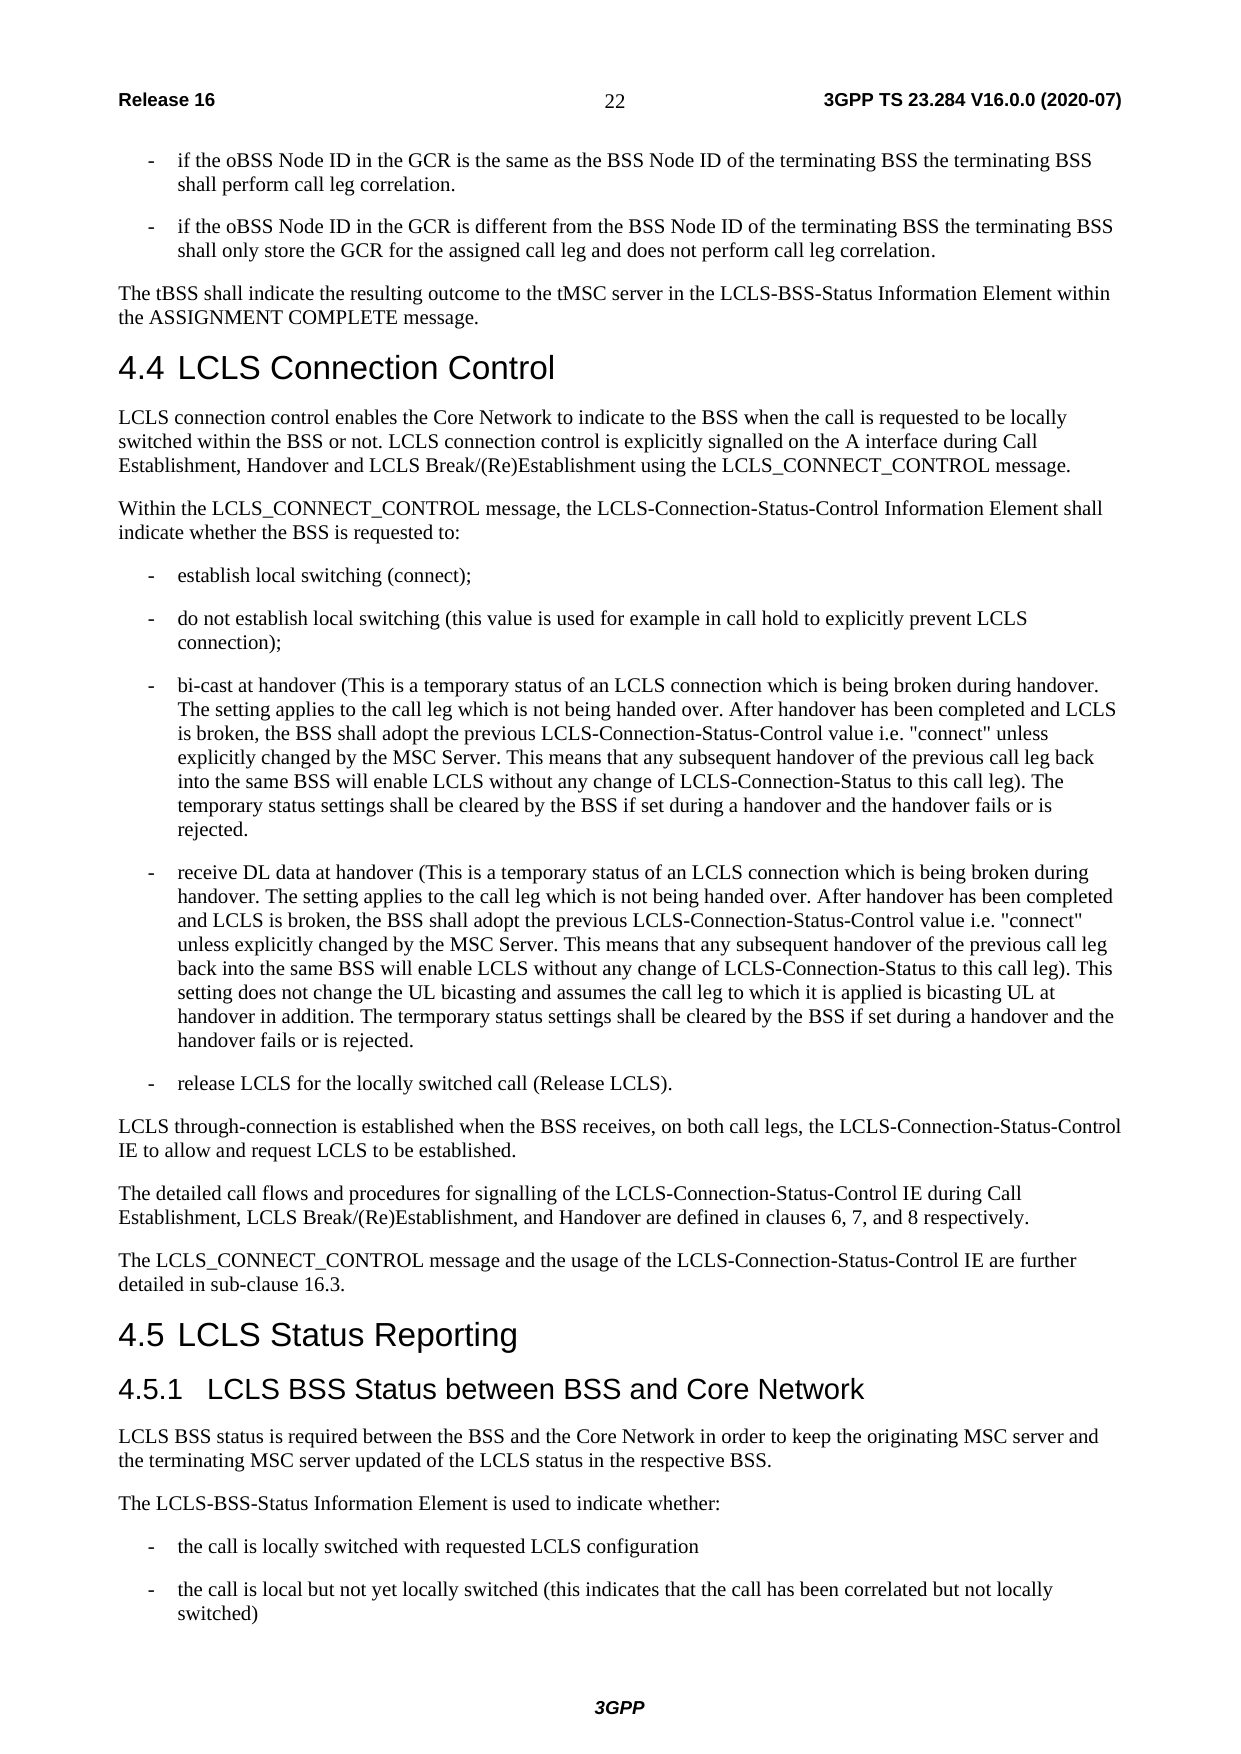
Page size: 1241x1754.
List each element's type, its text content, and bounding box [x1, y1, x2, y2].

subtitle 4.5.1 LCLS BSS Status between BSS and Core Network [118, 1372, 1122, 1405]
text - the call is local but not yet locally switched (this indicates that the call has been correlated but not locally switched) [148, 1577, 1122, 1625]
text LCLS connection control enables the Core Network to indicate to the BSS when the call is requested to be locally switched within the BSS or not. LCLS connection control is explicitly signalled on the A interface during Call Establishment, Handover and LCLS Break/(Re)Establishment using the LCLS_CONNECT_CONTROL message. [118, 405, 1122, 477]
text - receive DL data at handover (This is a temporary status of an LCLS connection which is being broken during handover. The setting applies to the call leg which is not being handed over. After handover has been completed and LCLS is broken, the BSS shall adopt the previous LCLS-Connection-Status-Control value i.e. "connect" unless explicitly changed by the MSC Server. This means that any subsequent handover of the previous call leg back into the same BSS will enable LCLS without any change of LCLS-Connection-Status to this call leg). This setting does not change the UL bicasting and assumes the call leg to which it is applied is bicasting UL at handover in addition. The termporary status settings shall be cleared by the BSS if set during a handover and the handover fails or is rejected. [148, 860, 1122, 1052]
text - if the oBSS Node ID in the GCR is the same as the BSS Node ID of the terminating BSS the terminating BSS shall perform call leg correlation. [148, 147, 1122, 196]
text - do not establish local switching (this value is used for example in call hold to explicitly prevent LCLS connection); [148, 606, 1122, 654]
text The LCLS_CONNECT_CONTROL message and the usage of the LCLS-Connection-Status-Control IE are further detailed in sub-clause 16.3. [118, 1248, 1122, 1296]
text - the call is locally switched with requested LCLS configuration [148, 1534, 1122, 1558]
text - bi-cast at handover (This is a temporary status of an LCLS connection which is being broken during handover. The setting applies to the call leg which is not being handed over. After handover has been completed and LCLS is broken, the BSS shall adopt the previous LCLS-Connection-Status-Control value i.e. "connect" unless explicitly changed by the MSC Server. This means that any subsequent handover of the previous call leg back into the same BSS will enable LCLS without any change of LCLS-Connection-Status to this call leg). The temporary status settings shall be cleared by the BSS if set during a handover and the handover fails or is rejected. [148, 673, 1122, 841]
text - release LCLS for the locally switched call (Release LCLS). [148, 1071, 1122, 1095]
text The LCLS-BSS-Status Information Element is used to indicate whether: [118, 1491, 1122, 1515]
text LCLS BSS status is required between the BSS and the Core Network in order to keep the originating MSC server and the terminating MSC server updated of the LCLS status in the respective BSS. [118, 1424, 1122, 1472]
subtitle 4.4 LCLS Connection Control [118, 348, 1122, 387]
text The tBSS shall indicate the resulting outcome to the tMSC server in the LCLS-BSS-Status Information Element within the ASSIGNMENT COMPLETE message. [118, 281, 1122, 329]
text The detailed call flows and procedures for signalling of the LCLS-Connection-Status-Control IE during Call Establishment, LCLS Break/(Re)Establishment, and Handover are defined in clauses 6, 7, and 8 respectively. [118, 1181, 1122, 1229]
text - if the oBSS Node ID in the GCR is different from the BSS Node ID of the terminating BSS the terminating BSS shall only store the GCR for the assigned call leg and does not perform call leg correlation. [148, 214, 1122, 262]
text Within the LCLS_CONNECT_CONTROL message, the LCLS-Connection-Status-Control Information Element shall indicate whether the BSS is requested to: [118, 496, 1122, 544]
subtitle 4.5 LCLS Status Reporting [118, 1315, 1122, 1353]
text LCLS through-connection is established when the BSS receives, on both call legs, the LCLS-Connection-Status-Control IE to allow and request LCLS to be established. [118, 1114, 1122, 1162]
text - establish local switching (connect); [148, 563, 1122, 587]
